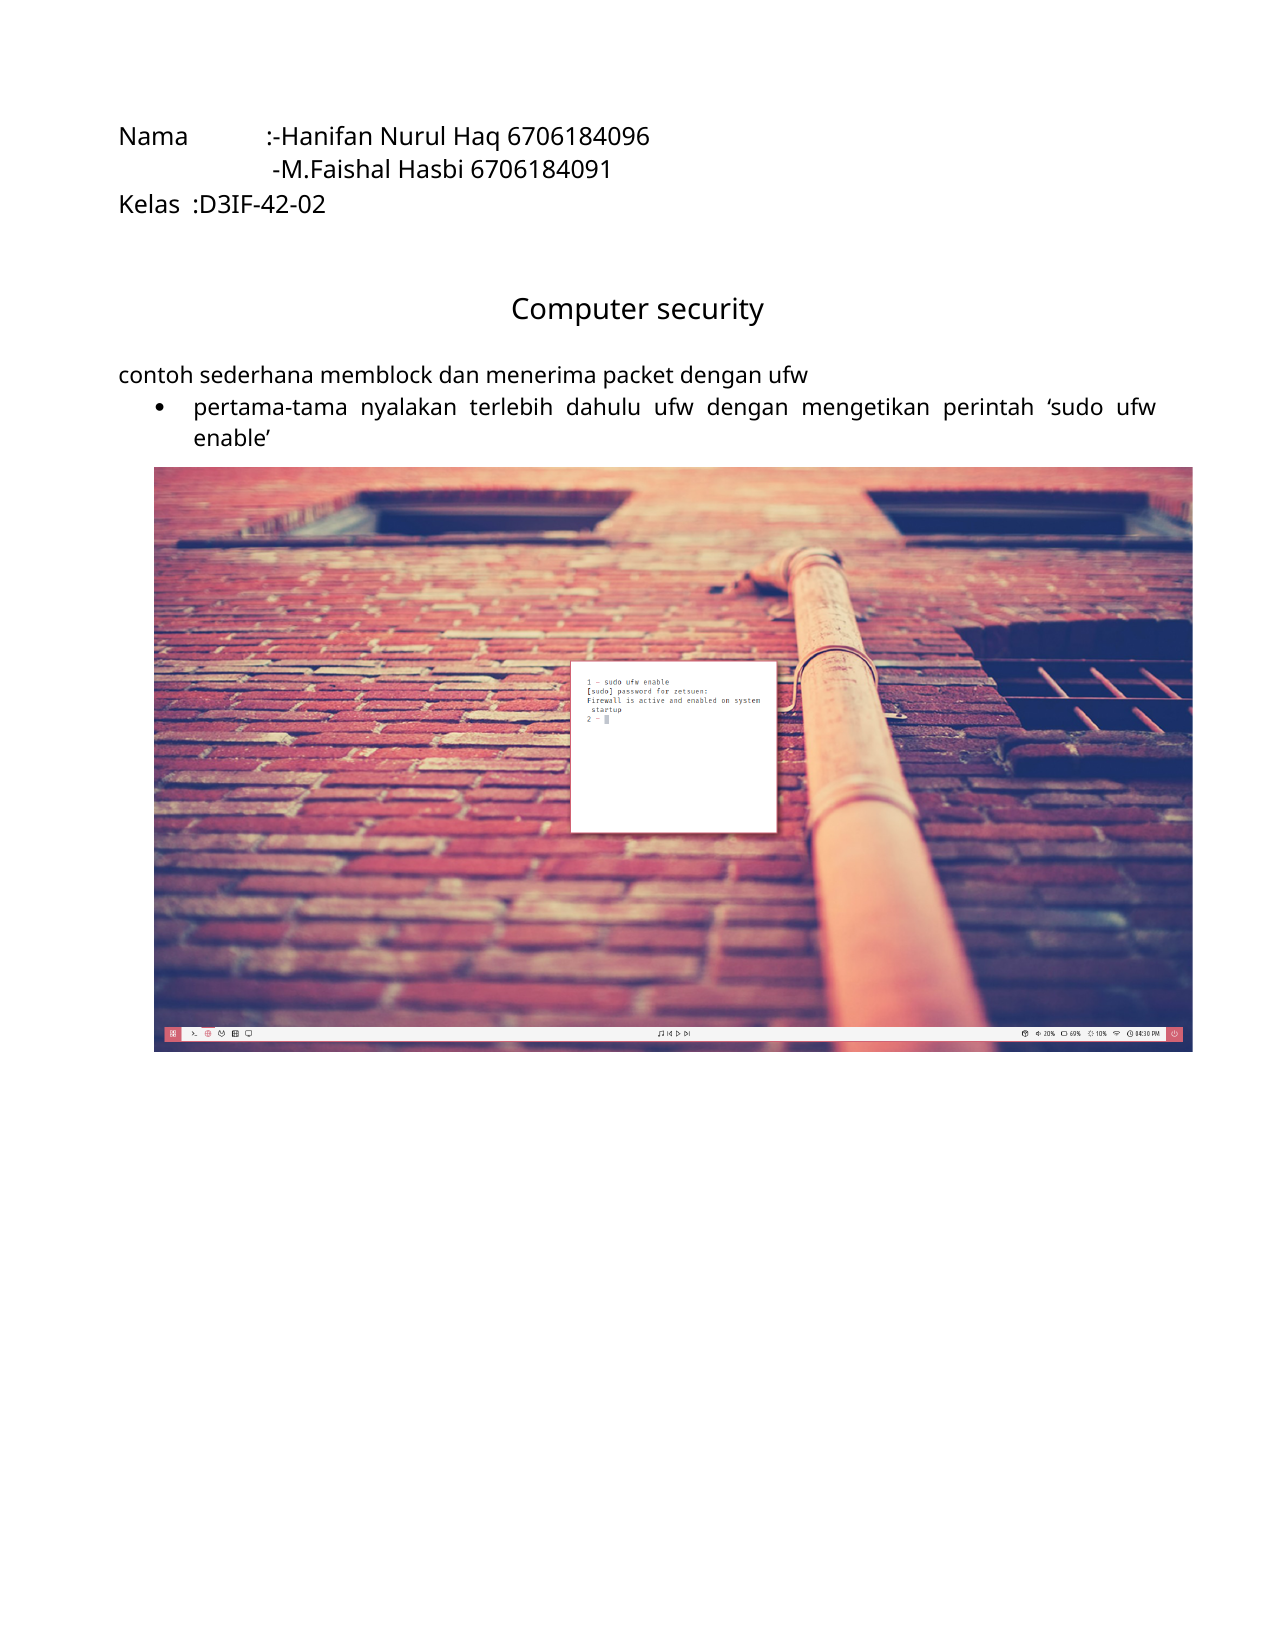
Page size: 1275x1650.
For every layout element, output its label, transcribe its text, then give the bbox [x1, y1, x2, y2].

text Kelas :D3IF-42-02 [118, 186, 1157, 220]
text Nama :-Hanifan Nurul Haq 6706184096 [118, 118, 1157, 152]
text contoh sederhana memblock dan menerima packet dengan ufw [118, 359, 1157, 391]
text Computer security [118, 288, 1157, 328]
picture [154, 467, 1193, 1052]
list pertama-tama nyalakan terlebih dahulu ufw dengan mengetikan perintah ‘sudo ufw enable’ [156, 391, 1157, 453]
text -M.Faishal Hasbi 6706184091 [118, 152, 1157, 186]
